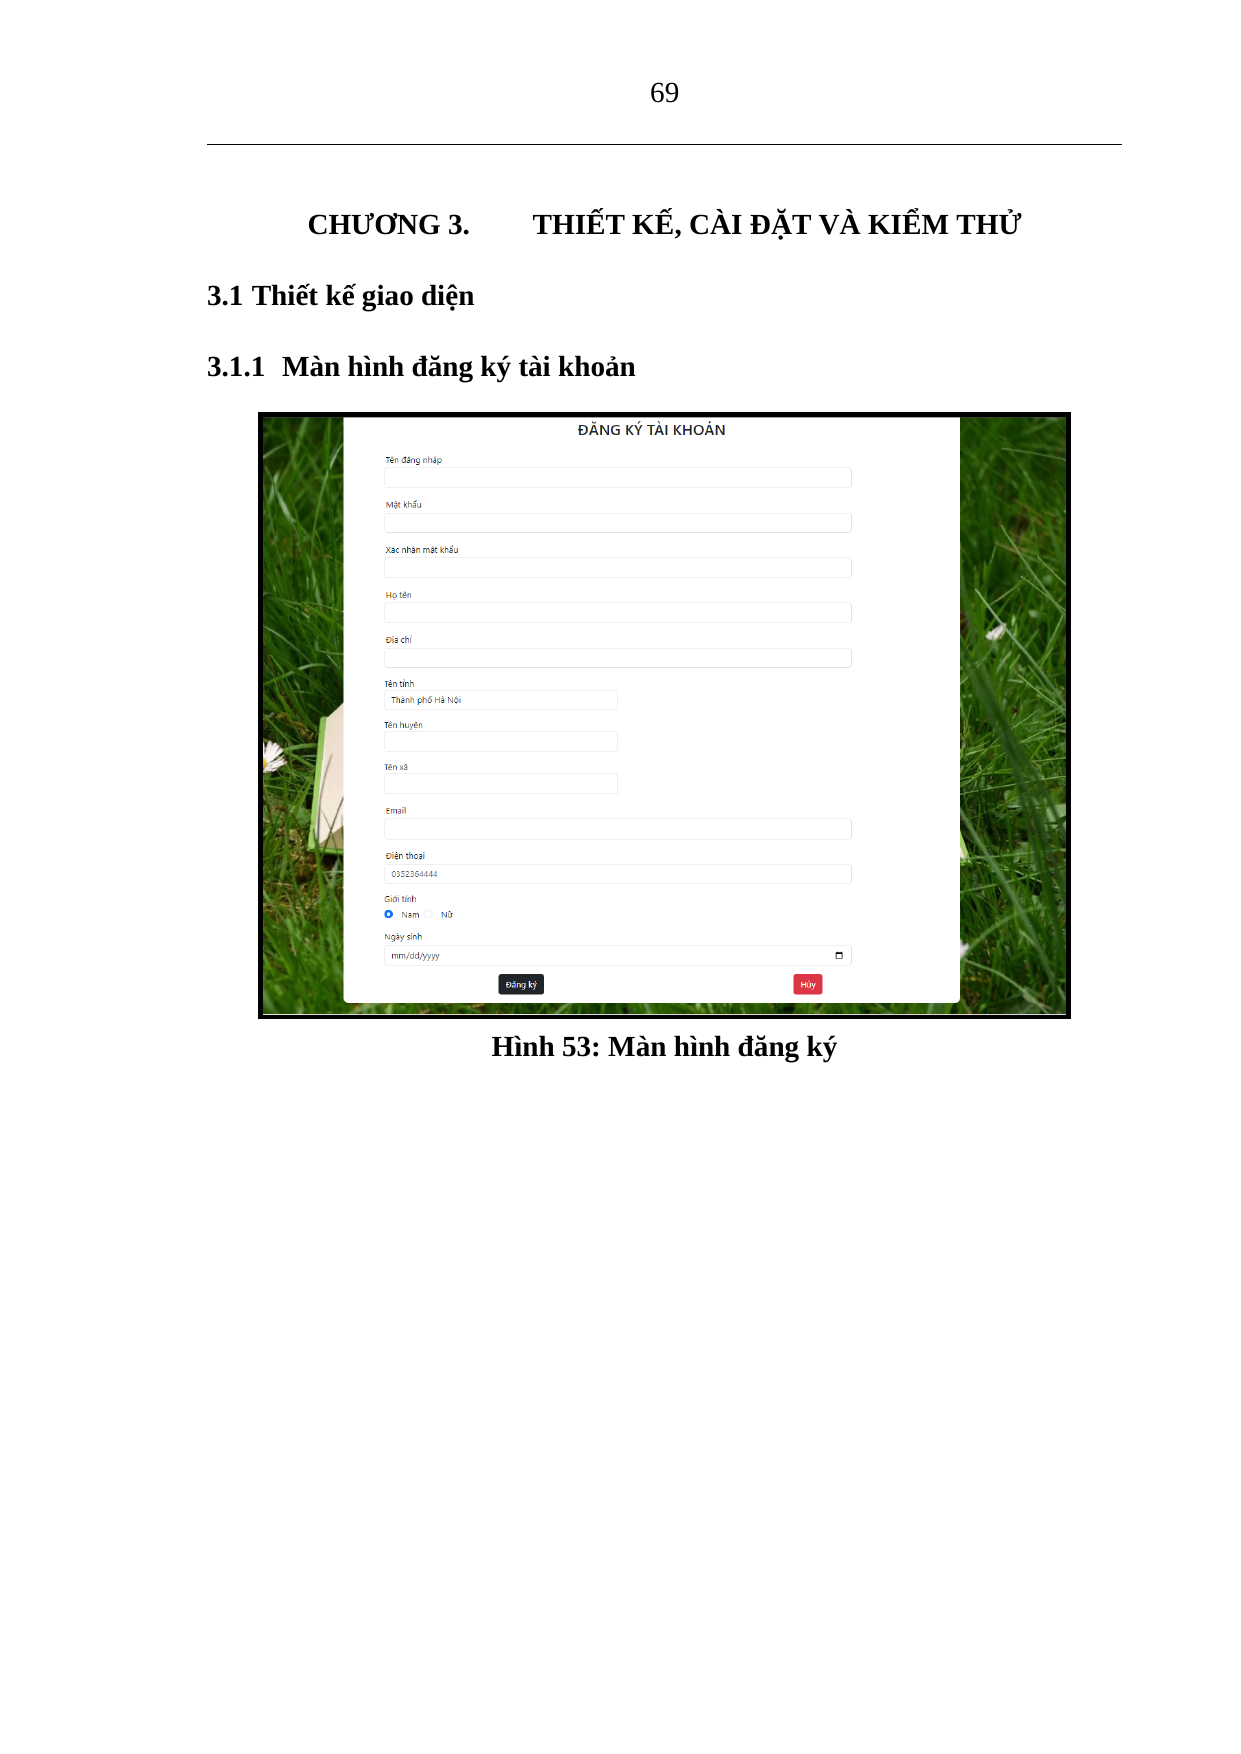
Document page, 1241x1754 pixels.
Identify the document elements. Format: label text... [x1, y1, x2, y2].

subtitle Màn hình đăng ký tài khoản [207, 349, 1122, 383]
subtitle Thiết kế, cài đặt và kiểm thử [207, 207, 1122, 241]
picture [263, 417, 1066, 1015]
text Hình 53: Màn hình đăng ký [207, 1029, 1122, 1063]
subtitle Thiết kế giao diện [207, 278, 1122, 312]
